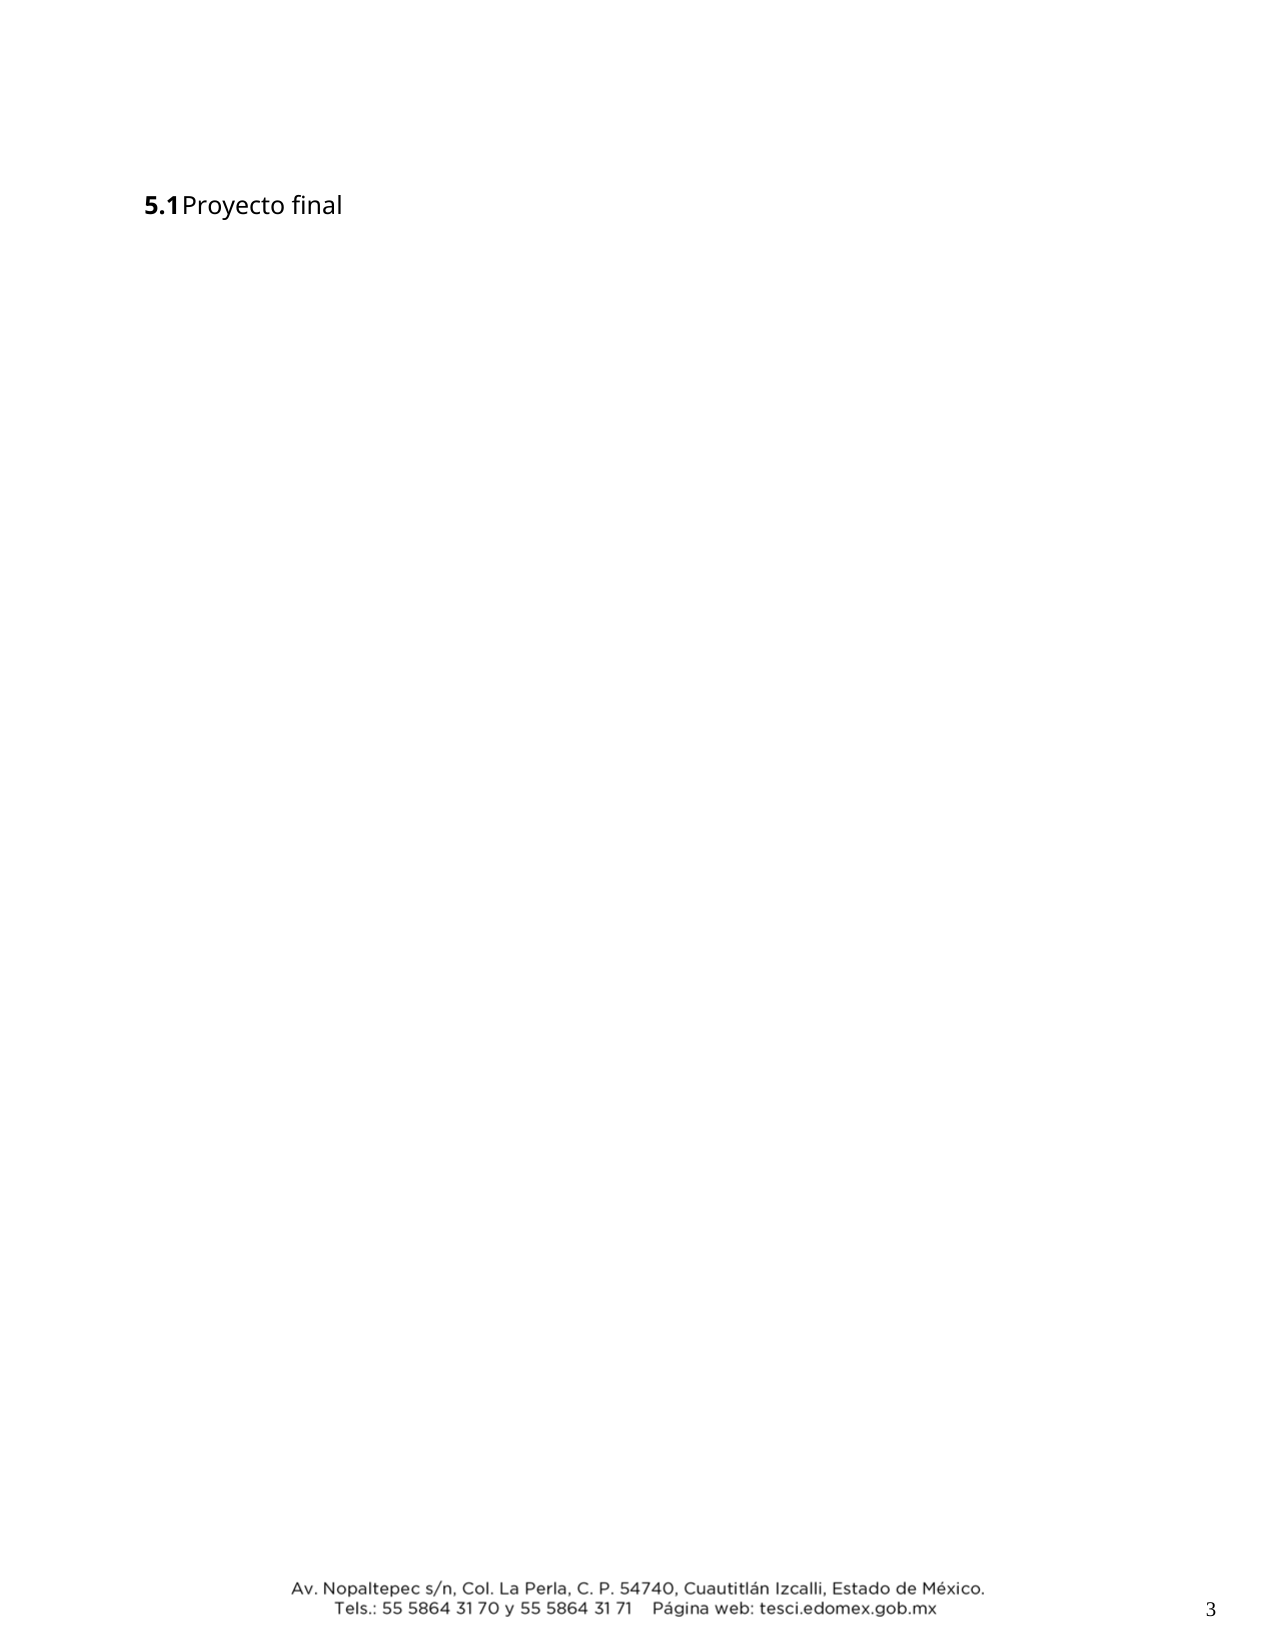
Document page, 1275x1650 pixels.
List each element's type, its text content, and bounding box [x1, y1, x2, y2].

picture [0, 1522, 1268, 1650]
table_cell Proyecto final [133, 188, 1111, 301]
